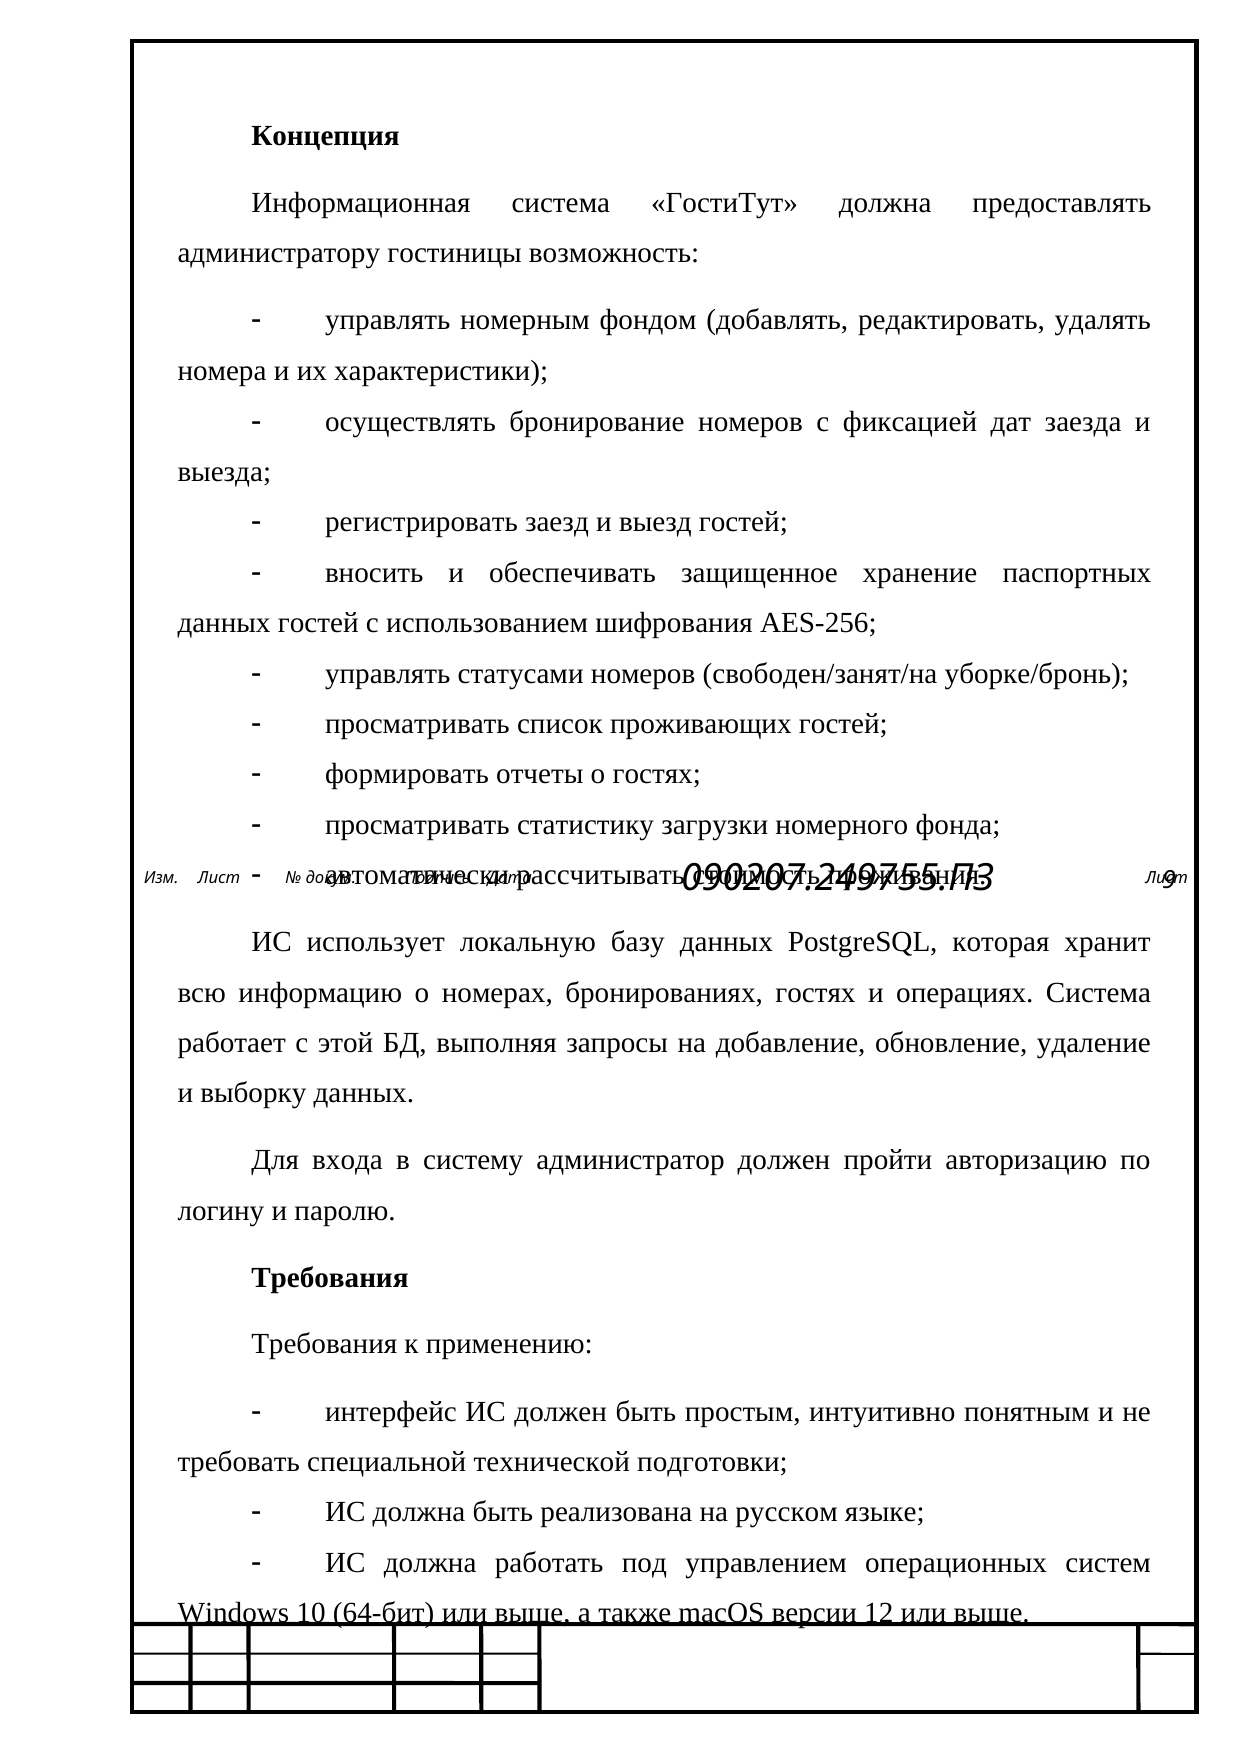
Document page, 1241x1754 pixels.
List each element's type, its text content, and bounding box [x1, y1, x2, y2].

list управлять номерным фондом (добавлять, редактировать, удалять номера и их характеристики); [177, 302, 1152, 387]
text Концепция [177, 118, 1152, 152]
list осуществлять бронирование номеров с фиксацией дат заезда и выезда; [177, 404, 1152, 488]
text Для входа в систему администратор должен пройти авторизацию по логину и паролю. [177, 1142, 1152, 1226]
list вносить и обеспечивать защищенное хранение паспортных данных гостей с использованием шифрования AES-256; [177, 555, 1152, 639]
text ИС использует локальную базу данных PostgreSQL, которая хранит всю информацию о номерах, бронированиях, гостях и операциях. Система работает с этой БД, выполняя запросы на добавление, обновление, удаление и выборку данных. [177, 924, 1152, 1109]
list формировать отчеты о гостях; [177, 757, 1152, 790]
list ИС должна работать под управлением операционных систем Windows 10 (64-бит) или выше, а также macOS версии 12 или выше. [177, 1545, 1152, 1622]
list управлять статусами номеров (свободен/занят/на уборке/бронь); [177, 656, 1152, 689]
text Информационная система «ГостиТут» должна предоставлять администратору гостиницы возможность: [177, 185, 1152, 269]
text Требования [177, 1260, 1152, 1293]
list просматривать статистику загрузки номерного фонда; [177, 807, 1152, 841]
list регистрировать заезд и выезд гостей; [177, 504, 1152, 538]
list интерфейс ИС должен быть простым, интуитивно понятным и не требовать специальной технической подготовки; [177, 1394, 1152, 1478]
list автоматически рассчитывать стоимость проживания. [177, 857, 1152, 891]
list просматривать список проживающих гостей; [177, 706, 1152, 740]
text Требования к применению: [177, 1327, 1152, 1360]
list ИС должна быть реализована на русском языке; [177, 1494, 1152, 1528]
